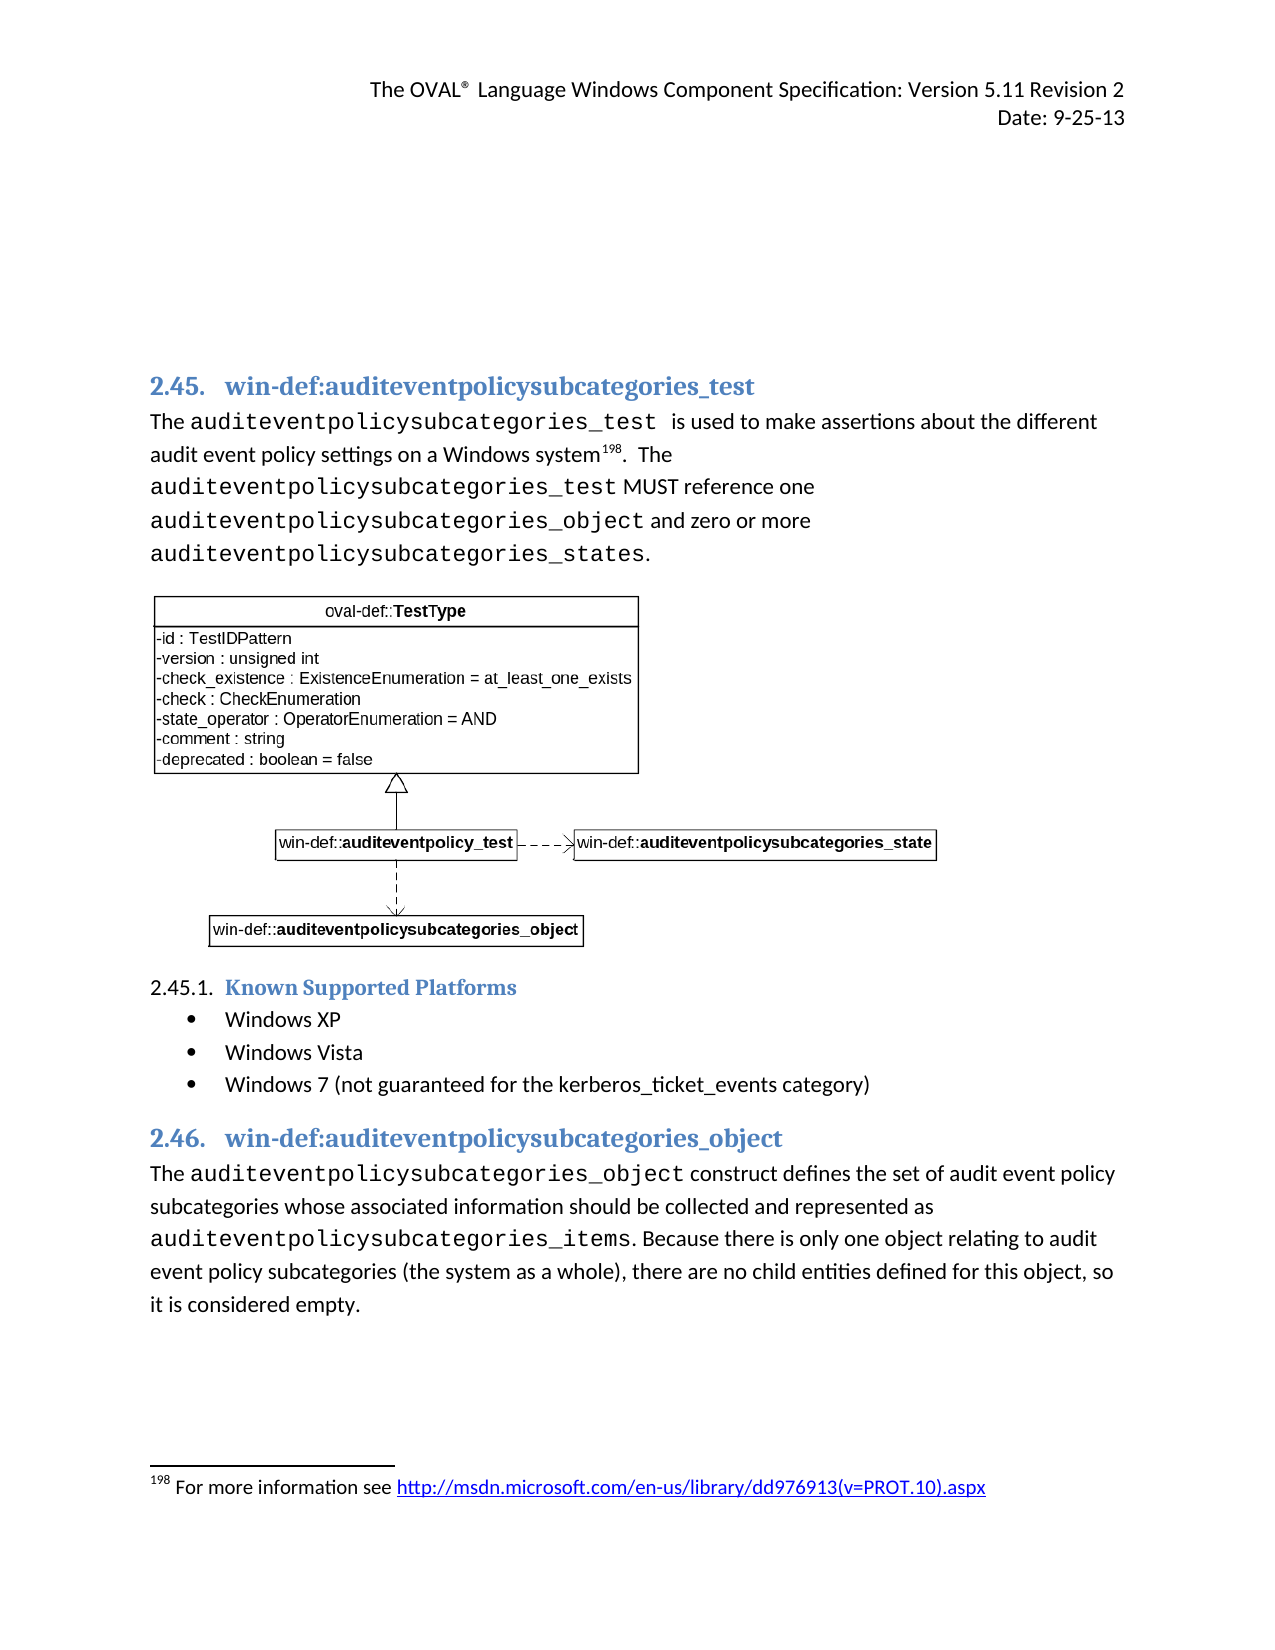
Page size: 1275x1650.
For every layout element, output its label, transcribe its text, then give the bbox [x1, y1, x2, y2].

list Windows XP [187, 1006, 1125, 1033]
text The auditeventpolicysubcategories_object construct defines the set of audit event policy subcategories whose associated information should be collected and represented as auditeventpolicysubcategories_items. Because there is only one object relating to audit event policy subcategories (the system as a whole), there are no child entities defined for this object, so it is considered empty. [150, 1159, 1125, 1318]
text The auditeventpolicysubcategories_test is used to make assertions about the different audit event policy settings on a Windows system. The auditeventpolicysubcategories_test MUST reference one auditeventpolicysubcategories_object and zero or more auditeventpolicysubcategories_states. [150, 407, 1125, 948]
list Windows Vista [187, 1038, 1125, 1066]
subtitle Known Supported Platforms [150, 973, 1125, 1001]
list Windows 7 (not guaranteed for the kerberos_ticket_events category) [187, 1070, 1125, 1098]
subtitle win-def:auditeventpolicysubcategories_test [150, 371, 1125, 402]
subtitle win-def:auditeventpolicysubcategories_object [150, 1123, 1125, 1154]
